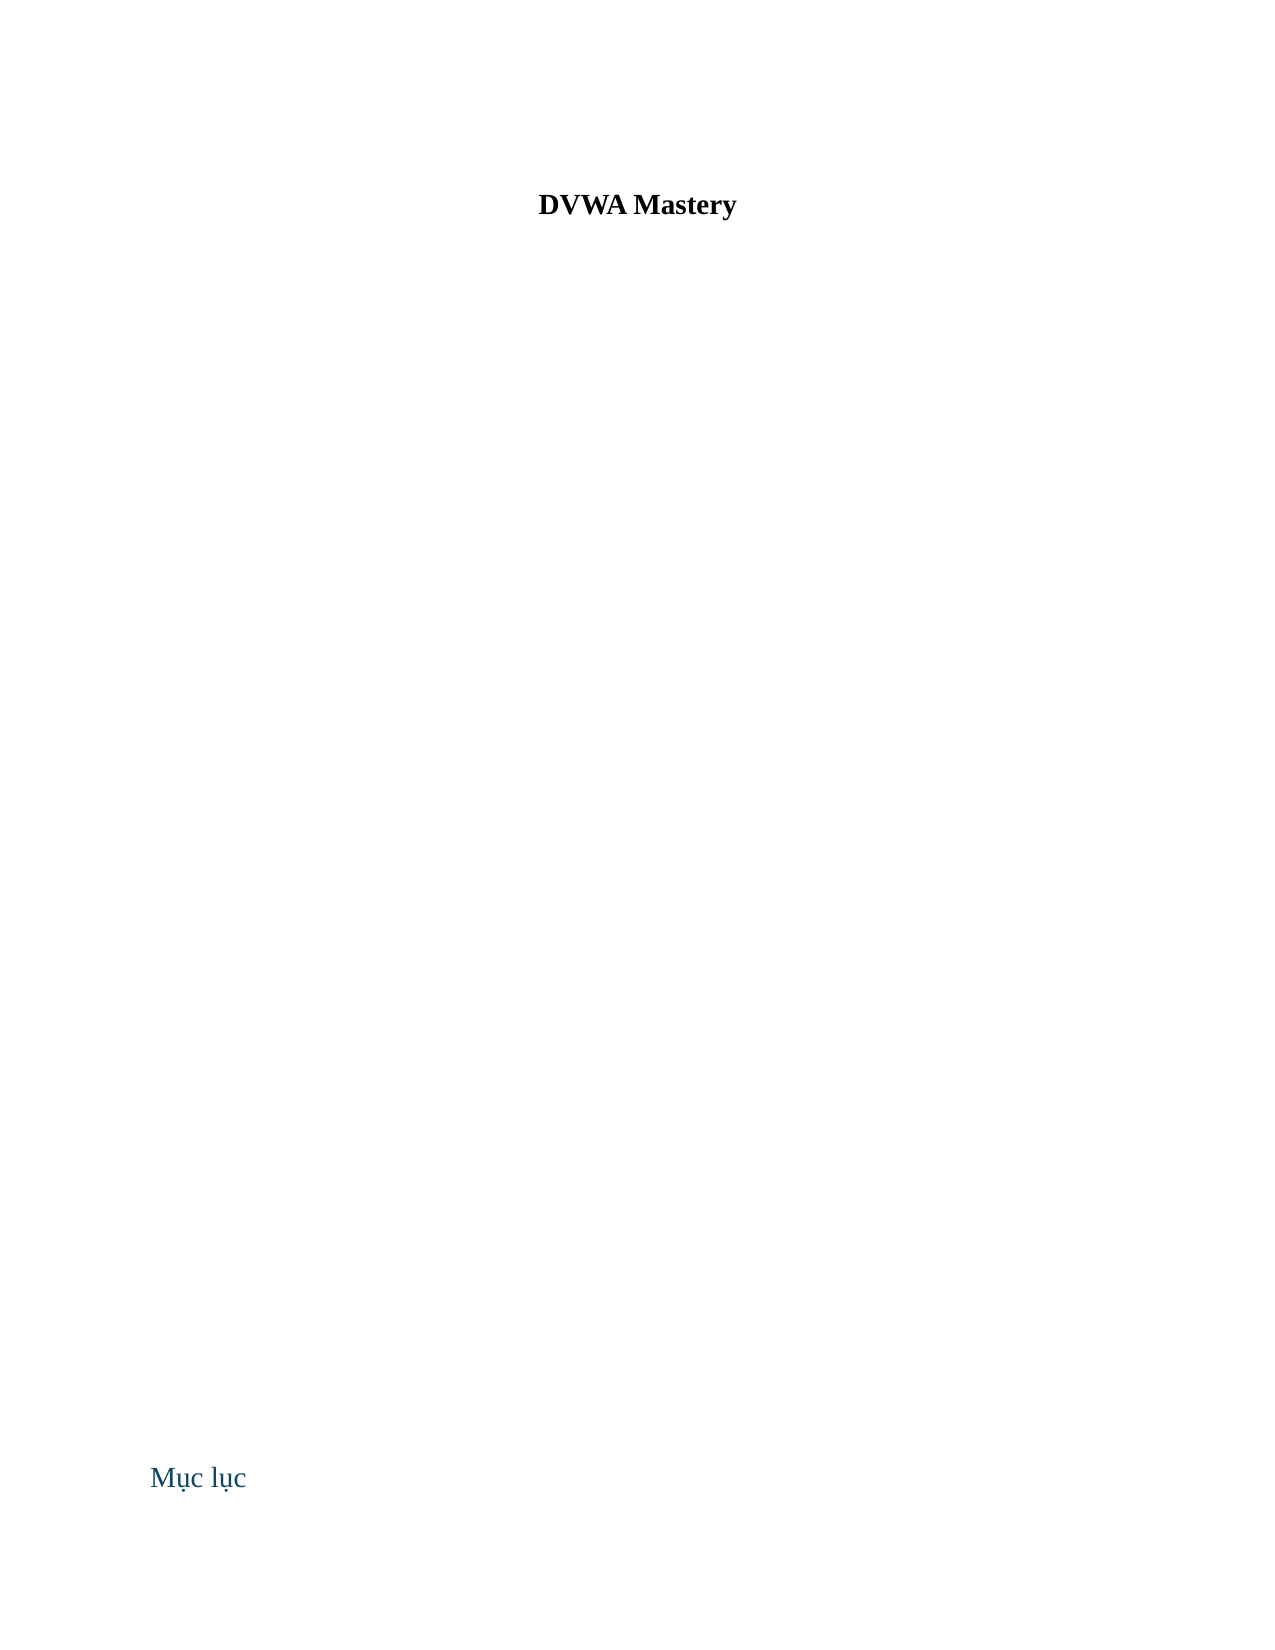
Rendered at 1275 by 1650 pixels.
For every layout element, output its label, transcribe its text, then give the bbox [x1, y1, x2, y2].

subtitle DVWA Mastery [150, 187, 1125, 221]
